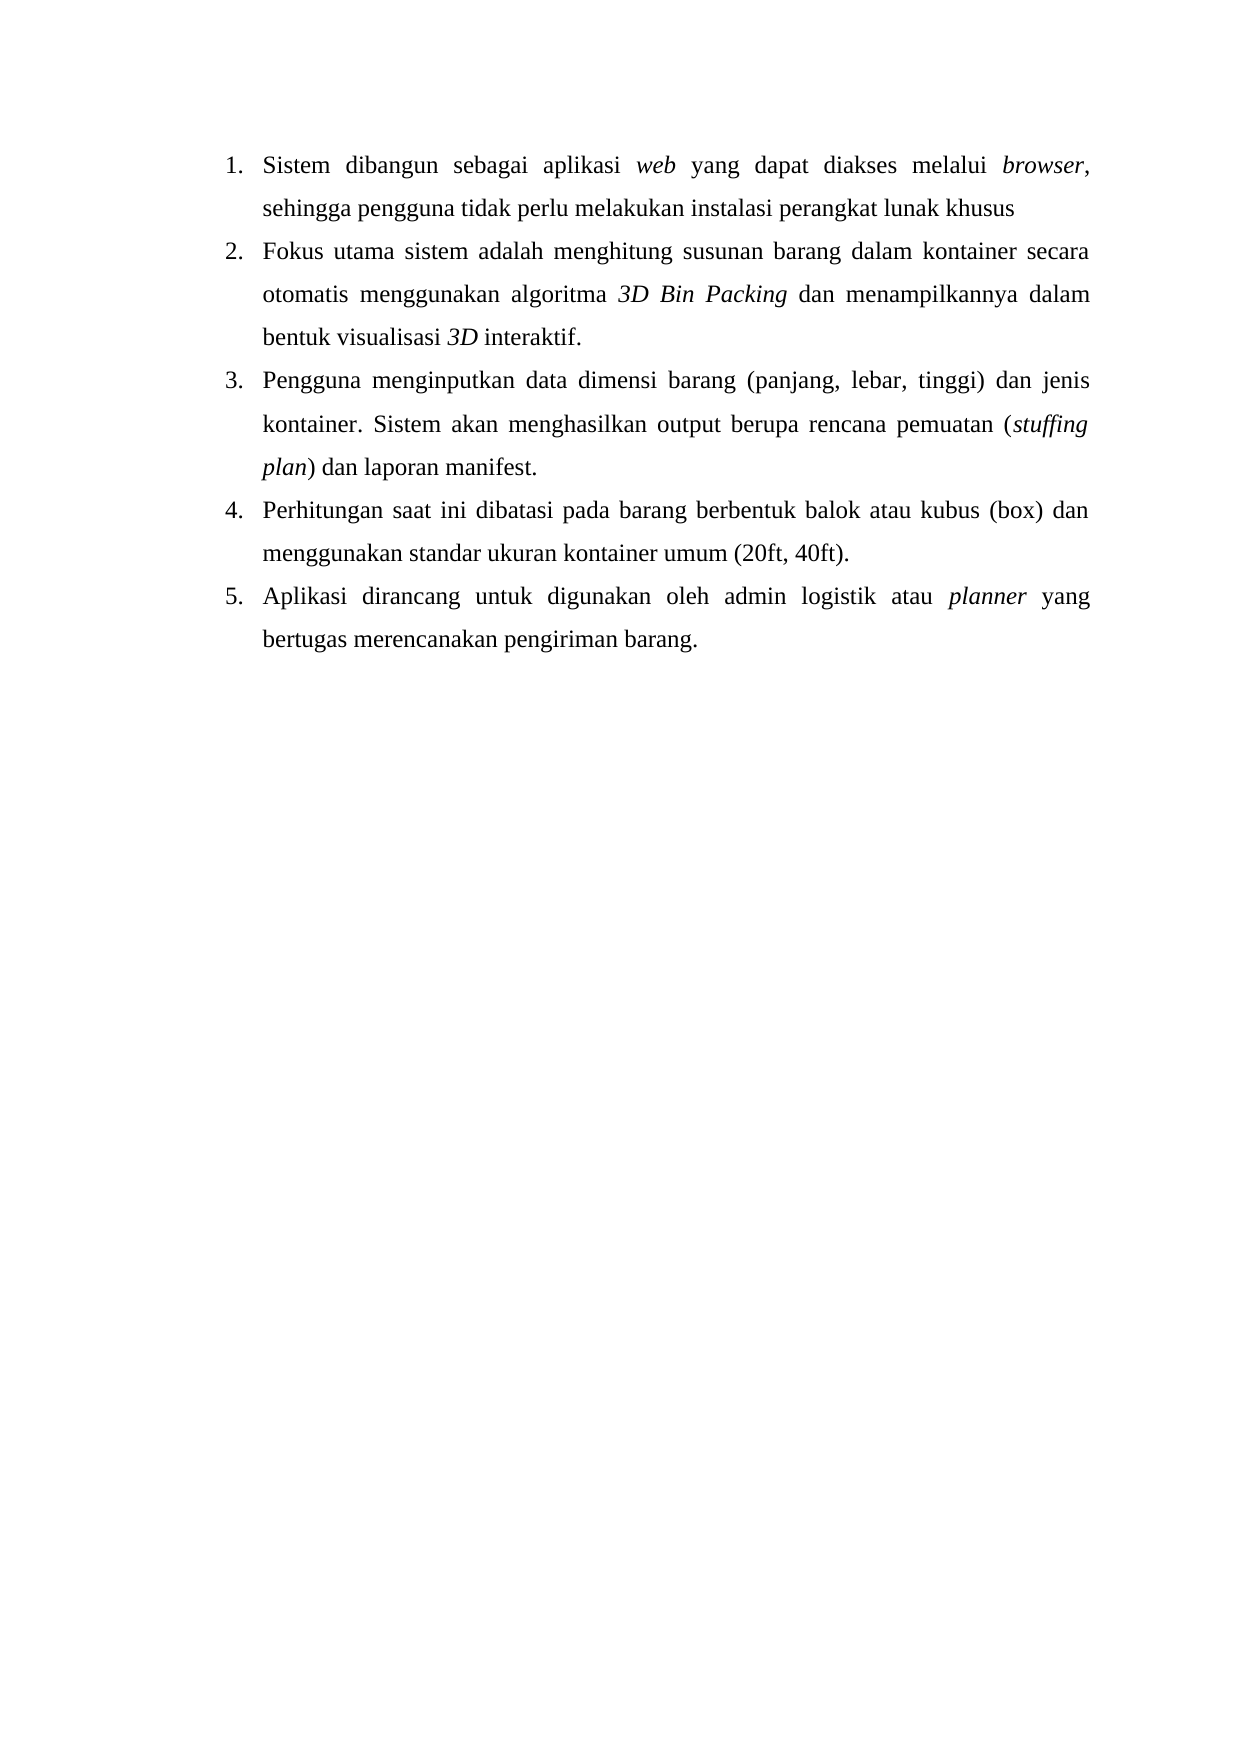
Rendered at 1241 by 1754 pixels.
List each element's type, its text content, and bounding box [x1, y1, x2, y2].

list Pengguna menginputkan data dimensi barang (panjang, lebar, tinggi) dan jenis kontainer. Sistem akan menghasilkan output berupa rencana pemuatan (stuffing plan) dan laporan manifest. [225, 366, 1090, 481]
list Fokus utama sistem adalah menghitung susunan barang dalam kontainer secara otomatis menggunakan algoritma 3D Bin Packing dan menampilkannya dalam bentuk visualisasi 3D interaktif. [225, 236, 1090, 351]
list Perhitungan saat ini dibatasi pada barang berbentuk balok atau kubus (box) dan menggunakan standar ukuran kontainer umum (20ft, 40ft). [225, 495, 1090, 567]
list Sistem dibangun sebagai aplikasi web yang dapat diakses melalui browser, sehingga pengguna tidak perlu melakukan instalasi perangkat lunak khusus [225, 150, 1090, 222]
list Aplikasi dirancang untuk digunakan oleh admin logistik atau planner yang bertugas merencanakan pengiriman barang. [225, 581, 1090, 653]
